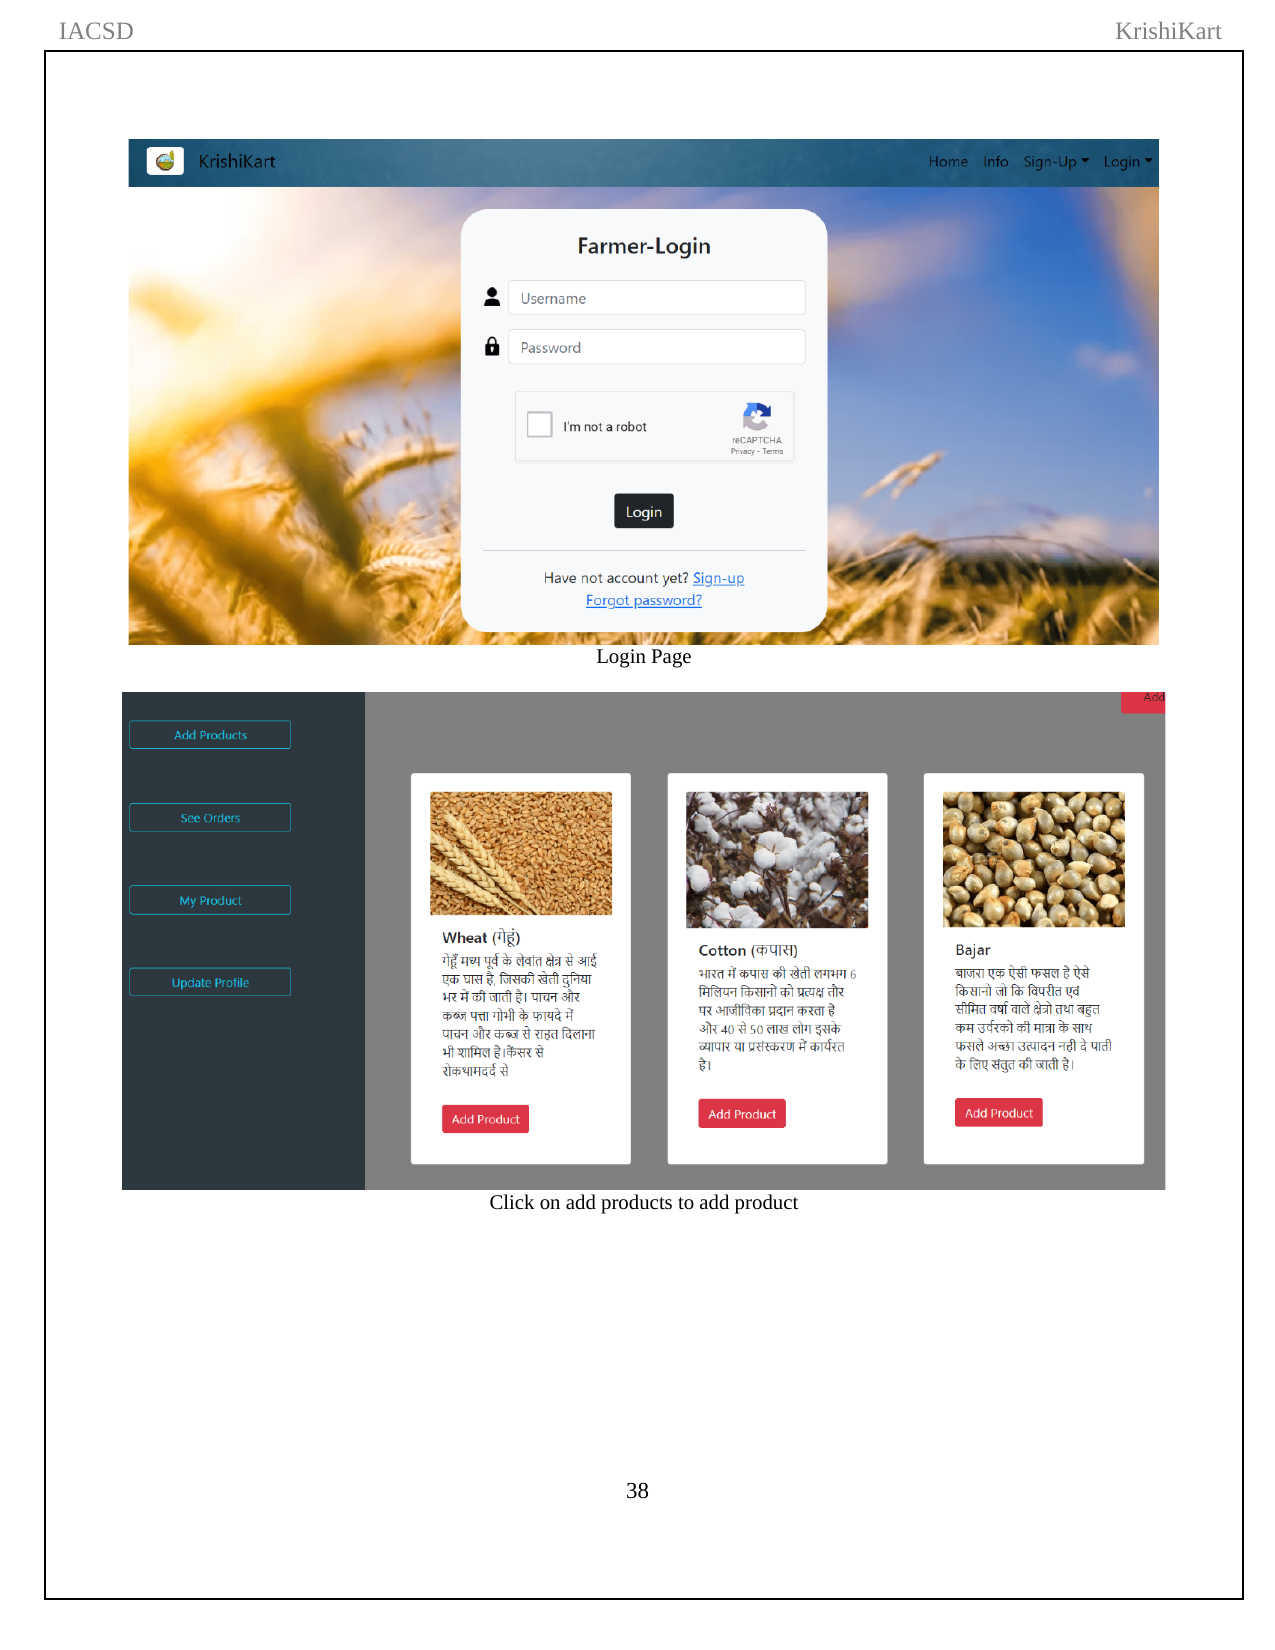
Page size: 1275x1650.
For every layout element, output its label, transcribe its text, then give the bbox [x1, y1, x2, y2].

text Login Page [46, 644, 1242, 668]
picture [128, 139, 1159, 645]
picture [122, 692, 1166, 1190]
text Click on add products to add product [46, 1190, 1242, 1214]
